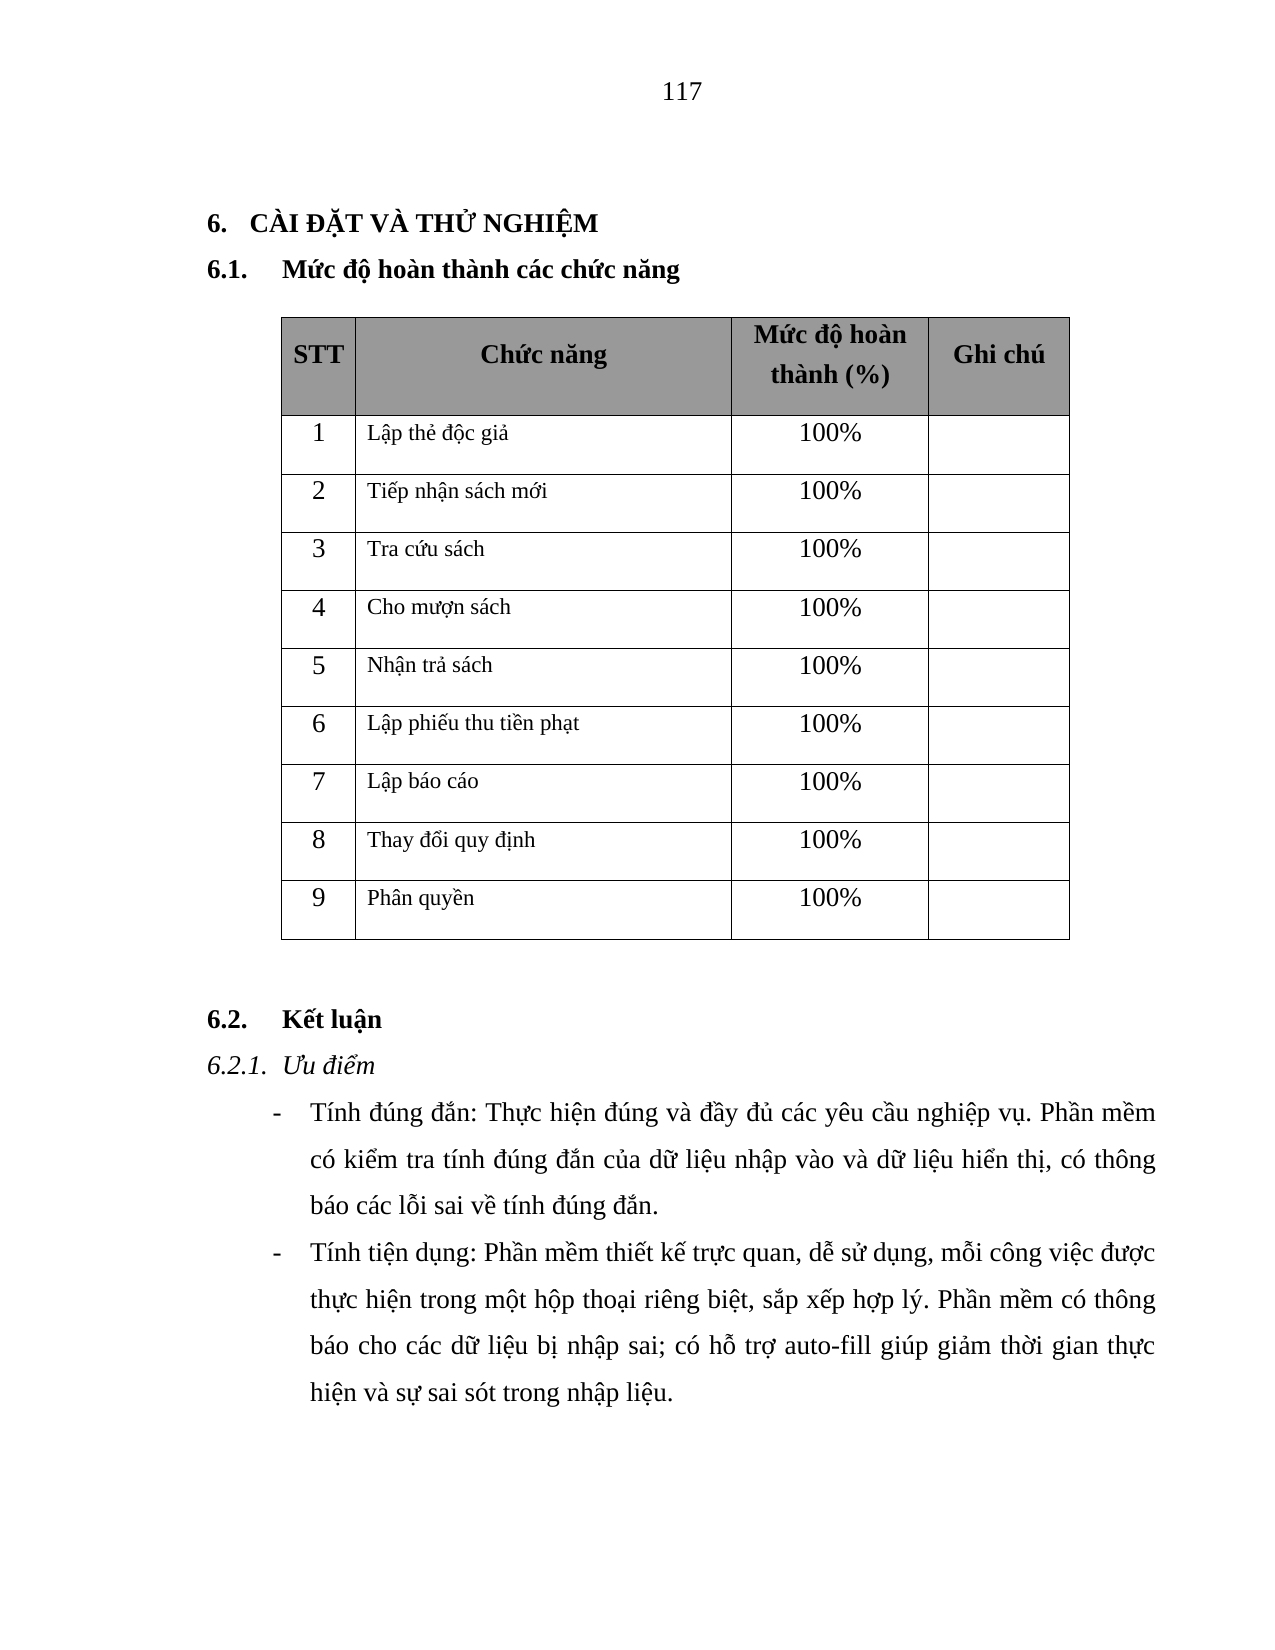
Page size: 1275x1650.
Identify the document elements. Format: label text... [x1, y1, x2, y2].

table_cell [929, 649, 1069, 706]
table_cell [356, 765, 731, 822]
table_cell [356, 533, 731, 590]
list Mức độ hoàn thành các chức năng [207, 253, 1157, 284]
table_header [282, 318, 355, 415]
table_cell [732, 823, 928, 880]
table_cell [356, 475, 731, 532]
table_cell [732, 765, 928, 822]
list Tính tiện dụng: Phần mềm thiết kế trực quan, dễ sử dụng, mỗi công việc được thực hiện trong một hộp thoại riêng biệt, sắp xếp hợp lý. Phần mềm có thông báo cho các dữ liệu bị nhập sai; có hỗ trợ auto-fill giúp giảm thời gian thực hiện và sự sai sót trong nhập liệu. [272, 1236, 1157, 1407]
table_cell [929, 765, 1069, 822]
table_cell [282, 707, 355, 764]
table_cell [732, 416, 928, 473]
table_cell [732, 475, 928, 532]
list Ưu điểm [207, 1049, 1157, 1081]
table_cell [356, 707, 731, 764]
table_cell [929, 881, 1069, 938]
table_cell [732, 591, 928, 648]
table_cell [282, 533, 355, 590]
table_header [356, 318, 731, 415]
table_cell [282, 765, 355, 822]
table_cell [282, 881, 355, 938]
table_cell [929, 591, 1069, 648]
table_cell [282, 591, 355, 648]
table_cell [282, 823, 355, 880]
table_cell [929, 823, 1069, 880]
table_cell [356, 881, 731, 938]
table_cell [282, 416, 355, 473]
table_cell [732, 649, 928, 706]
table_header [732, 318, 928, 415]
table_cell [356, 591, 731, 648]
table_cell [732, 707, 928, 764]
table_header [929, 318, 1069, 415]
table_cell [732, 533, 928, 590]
list CÀI ĐẶT VÀ THỬ NGHIỆM [207, 207, 1157, 238]
list Tính đúng đắn: Thực hiện đúng và đầy đủ các yêu cầu nghiệp vụ. Phần mềm có kiểm tra tính đúng đắn của dữ liệu nhập vào và dữ liệu hiển thị, có thông báo các lỗi sai về tính đúng đắn. [272, 1096, 1157, 1221]
list Kết luận [207, 1003, 1157, 1034]
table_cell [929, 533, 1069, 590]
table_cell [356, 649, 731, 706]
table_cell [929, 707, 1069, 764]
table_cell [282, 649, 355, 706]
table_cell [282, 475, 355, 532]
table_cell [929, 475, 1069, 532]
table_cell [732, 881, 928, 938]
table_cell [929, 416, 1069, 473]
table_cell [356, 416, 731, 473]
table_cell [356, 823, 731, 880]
